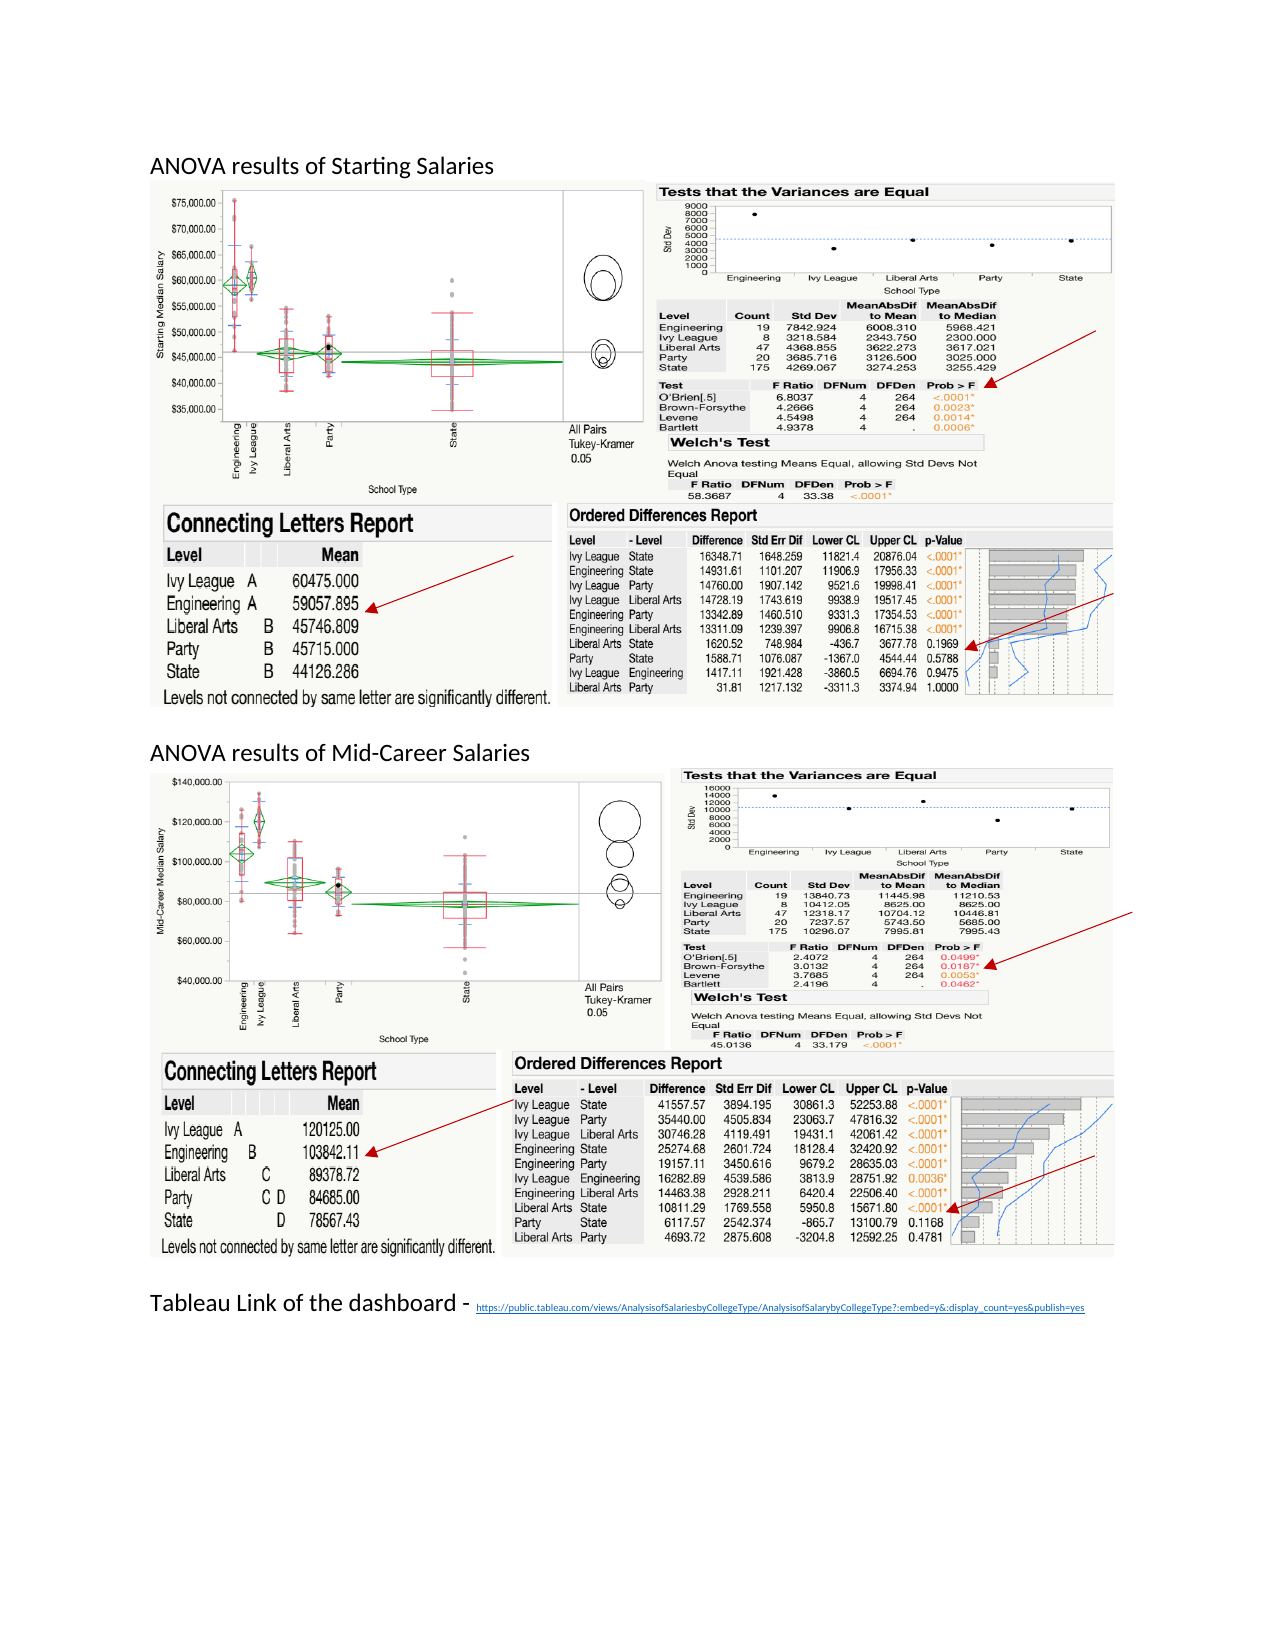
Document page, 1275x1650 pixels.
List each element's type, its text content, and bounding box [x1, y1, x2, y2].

text ANOVA results of Mid-Career Salaries [150, 737, 1125, 768]
text Tableau Link of the dashboard - https://public.tableau.com/views/AnalysisofSalariesbyCollegeType/AnalysisofSalarybyCollegeType?:embed=y&:display_count=yes&publish=yes [150, 1287, 1125, 1318]
text ANOVA results of Starting Salaries [150, 150, 1125, 181]
